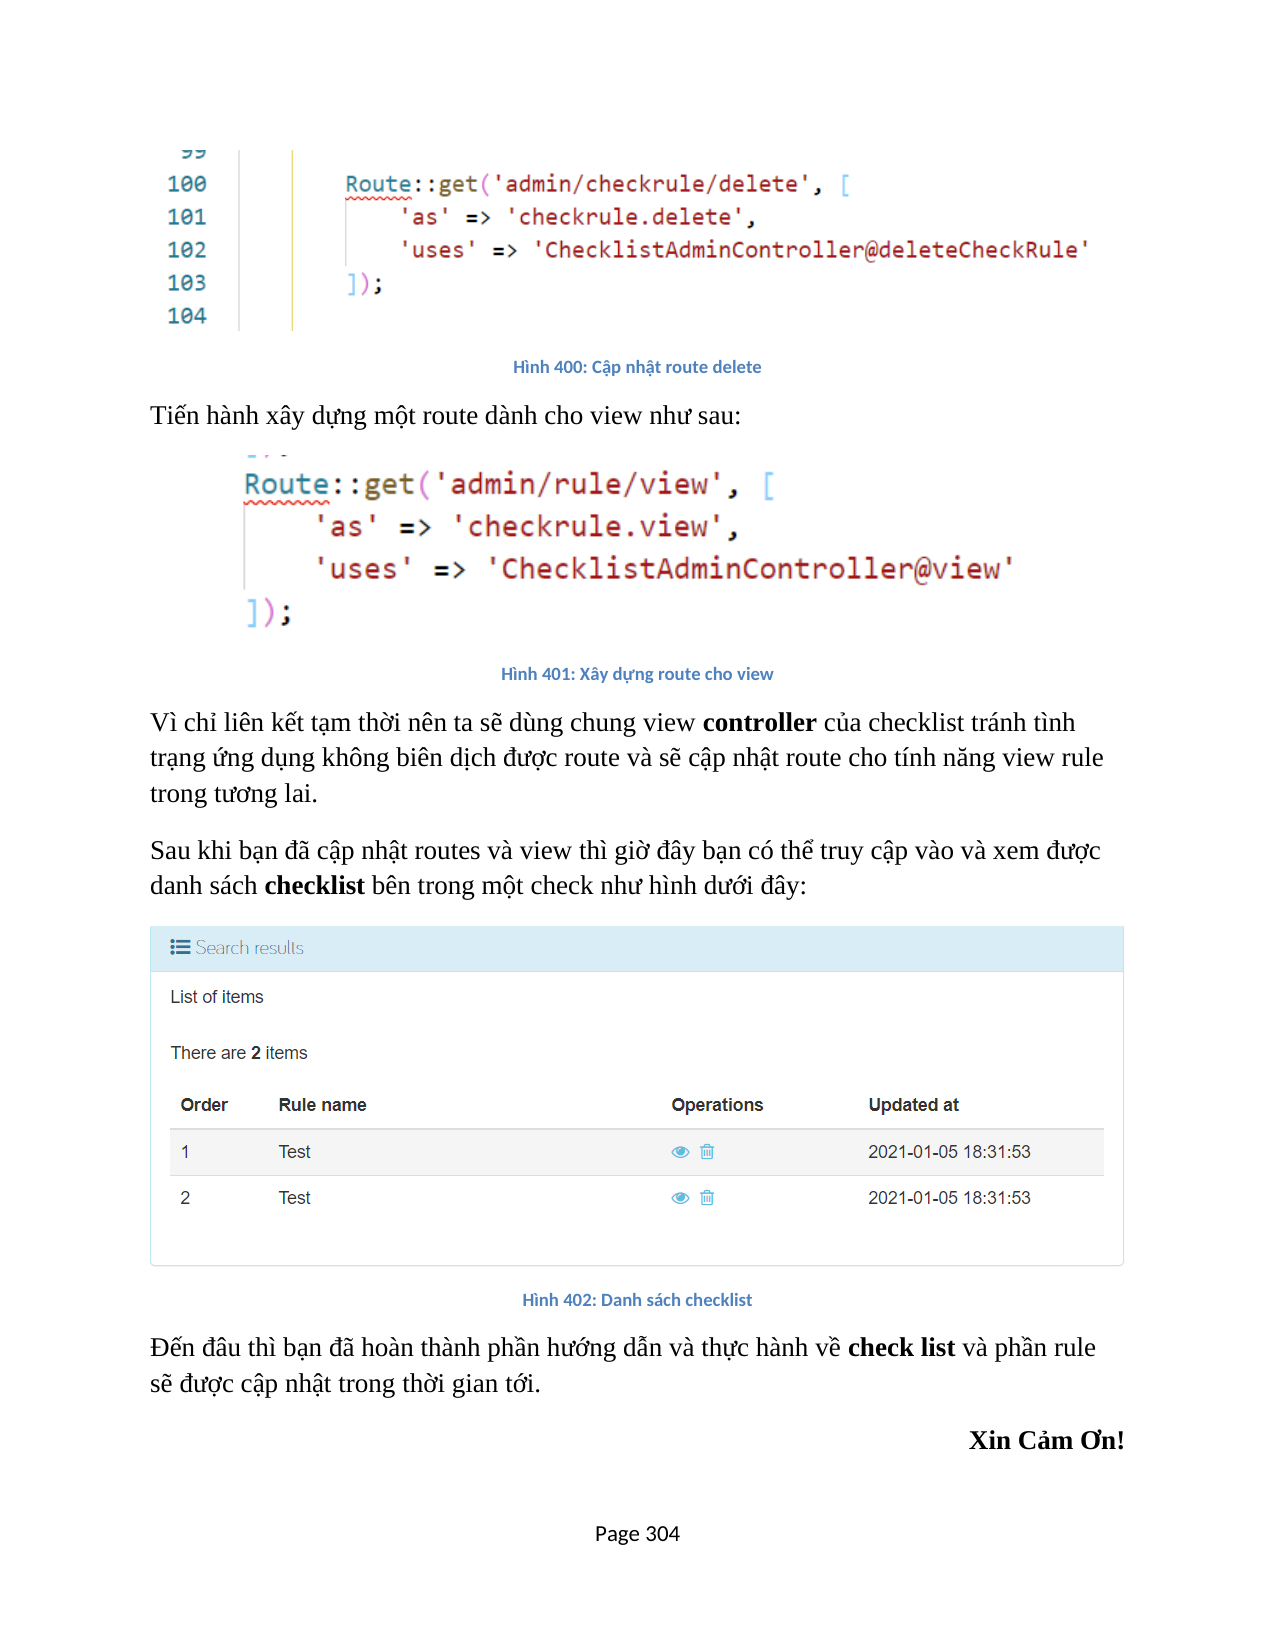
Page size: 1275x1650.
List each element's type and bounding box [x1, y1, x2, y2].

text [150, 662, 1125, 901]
picture [225, 455, 1050, 637]
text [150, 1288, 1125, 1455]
picture [150, 926, 1125, 1267]
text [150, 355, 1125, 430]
picture [150, 150, 1125, 331]
